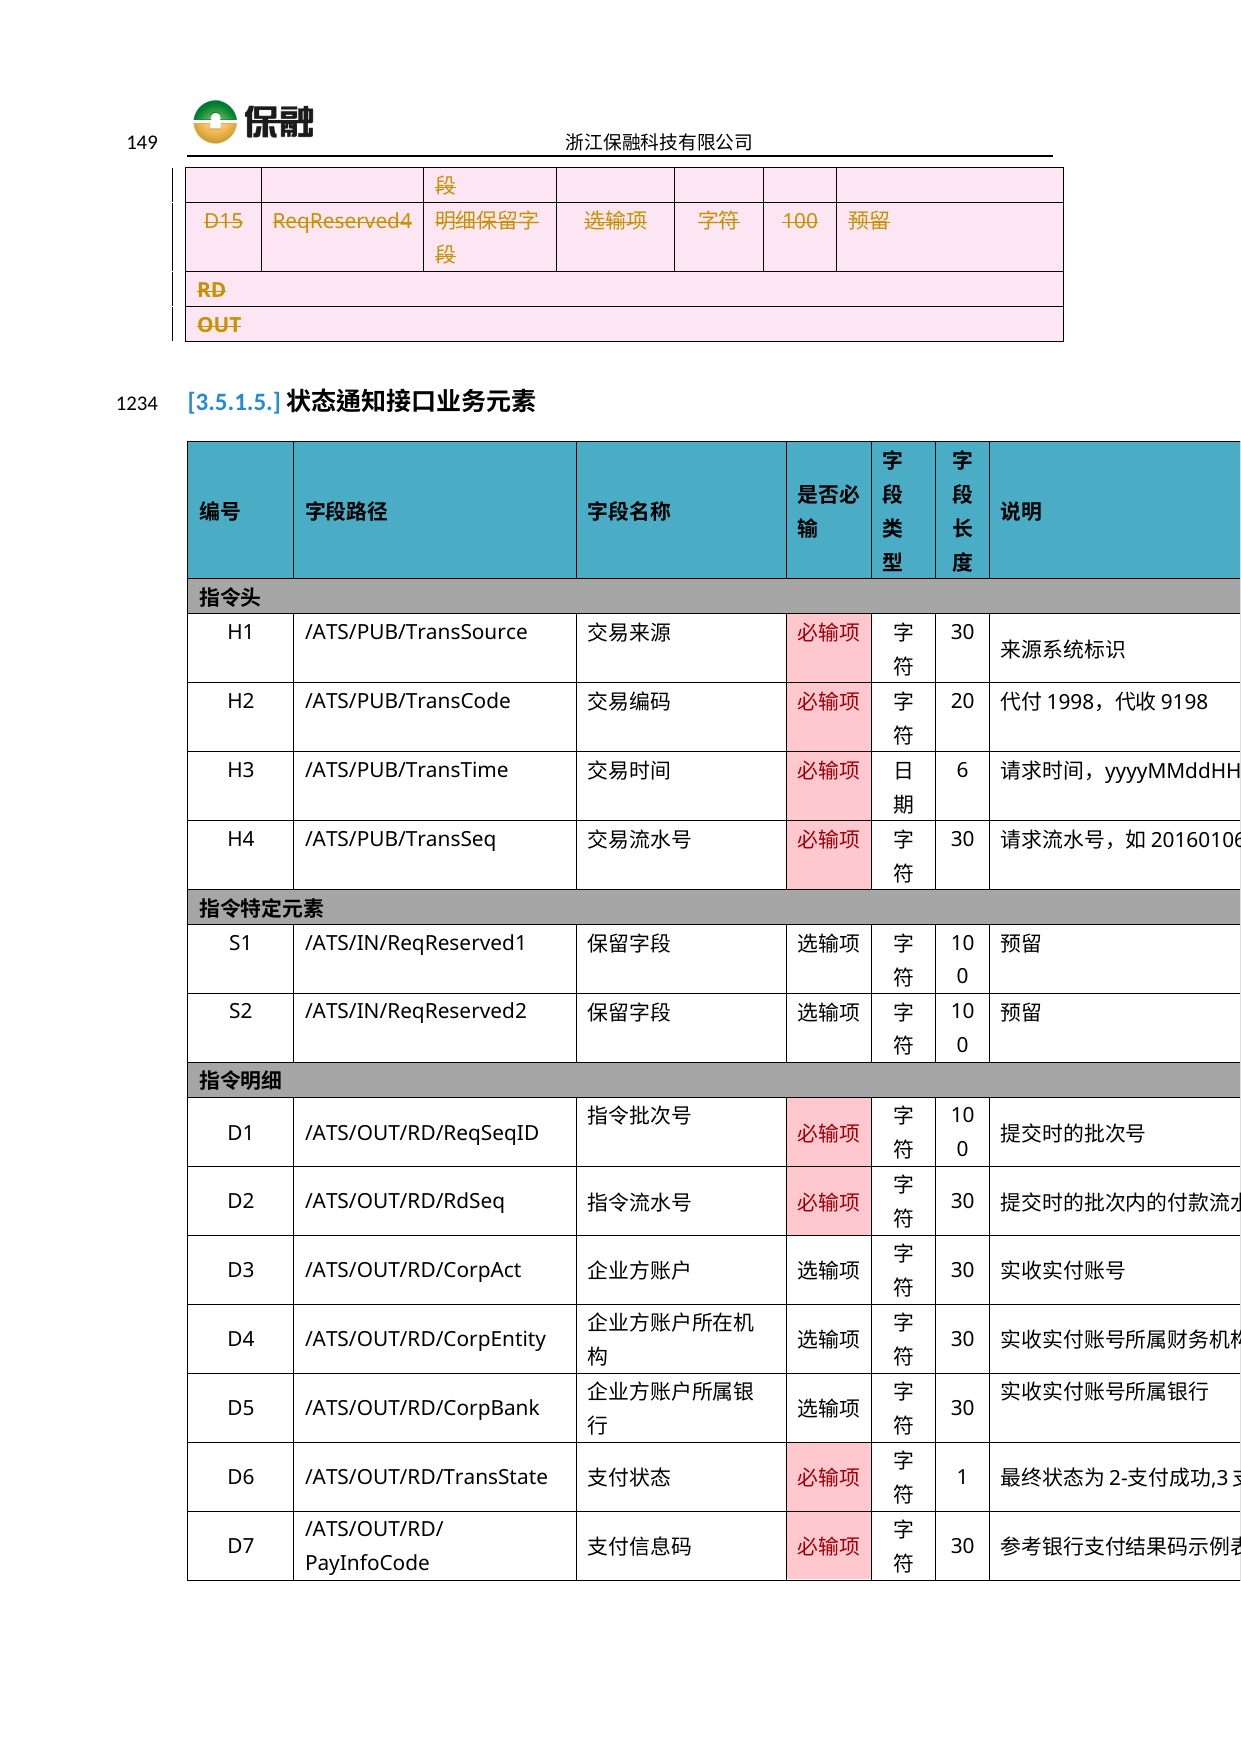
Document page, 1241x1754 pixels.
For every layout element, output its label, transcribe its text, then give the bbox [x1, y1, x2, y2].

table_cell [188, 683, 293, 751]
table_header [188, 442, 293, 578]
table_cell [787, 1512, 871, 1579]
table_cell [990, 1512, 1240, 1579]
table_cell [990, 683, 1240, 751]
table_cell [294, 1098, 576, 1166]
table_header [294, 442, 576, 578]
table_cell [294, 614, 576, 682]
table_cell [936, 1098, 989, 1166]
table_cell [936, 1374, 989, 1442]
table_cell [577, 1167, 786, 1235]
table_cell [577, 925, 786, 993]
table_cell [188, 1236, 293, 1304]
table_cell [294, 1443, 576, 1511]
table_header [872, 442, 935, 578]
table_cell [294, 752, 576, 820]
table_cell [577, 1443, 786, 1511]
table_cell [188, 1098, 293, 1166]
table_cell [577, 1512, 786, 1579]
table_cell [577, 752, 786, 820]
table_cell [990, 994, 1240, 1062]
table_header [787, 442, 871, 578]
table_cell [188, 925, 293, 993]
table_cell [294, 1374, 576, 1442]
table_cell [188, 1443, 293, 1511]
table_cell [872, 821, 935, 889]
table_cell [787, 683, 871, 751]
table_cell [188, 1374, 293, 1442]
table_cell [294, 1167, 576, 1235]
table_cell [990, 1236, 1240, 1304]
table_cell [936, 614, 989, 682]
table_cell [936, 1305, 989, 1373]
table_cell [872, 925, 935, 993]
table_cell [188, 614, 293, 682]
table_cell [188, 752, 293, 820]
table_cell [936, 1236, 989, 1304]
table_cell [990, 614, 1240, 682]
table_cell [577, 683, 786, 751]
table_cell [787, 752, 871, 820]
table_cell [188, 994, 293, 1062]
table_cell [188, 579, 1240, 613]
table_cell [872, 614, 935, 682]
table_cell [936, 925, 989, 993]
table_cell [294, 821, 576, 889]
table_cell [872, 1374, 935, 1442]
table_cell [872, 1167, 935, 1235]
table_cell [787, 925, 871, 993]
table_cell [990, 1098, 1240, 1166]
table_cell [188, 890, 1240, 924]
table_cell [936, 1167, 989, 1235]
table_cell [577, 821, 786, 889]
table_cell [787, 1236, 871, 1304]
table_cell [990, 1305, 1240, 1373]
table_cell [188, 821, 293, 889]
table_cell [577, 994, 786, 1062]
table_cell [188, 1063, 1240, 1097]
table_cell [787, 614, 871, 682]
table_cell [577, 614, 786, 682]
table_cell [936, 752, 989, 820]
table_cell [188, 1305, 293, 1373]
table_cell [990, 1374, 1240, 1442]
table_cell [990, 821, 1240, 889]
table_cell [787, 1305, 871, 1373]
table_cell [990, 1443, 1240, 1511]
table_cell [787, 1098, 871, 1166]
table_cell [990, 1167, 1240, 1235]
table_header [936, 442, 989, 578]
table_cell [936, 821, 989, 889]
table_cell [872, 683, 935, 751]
subtitle 状态通知接口业务元素 [187, 367, 1053, 435]
picture [187, 88, 321, 150]
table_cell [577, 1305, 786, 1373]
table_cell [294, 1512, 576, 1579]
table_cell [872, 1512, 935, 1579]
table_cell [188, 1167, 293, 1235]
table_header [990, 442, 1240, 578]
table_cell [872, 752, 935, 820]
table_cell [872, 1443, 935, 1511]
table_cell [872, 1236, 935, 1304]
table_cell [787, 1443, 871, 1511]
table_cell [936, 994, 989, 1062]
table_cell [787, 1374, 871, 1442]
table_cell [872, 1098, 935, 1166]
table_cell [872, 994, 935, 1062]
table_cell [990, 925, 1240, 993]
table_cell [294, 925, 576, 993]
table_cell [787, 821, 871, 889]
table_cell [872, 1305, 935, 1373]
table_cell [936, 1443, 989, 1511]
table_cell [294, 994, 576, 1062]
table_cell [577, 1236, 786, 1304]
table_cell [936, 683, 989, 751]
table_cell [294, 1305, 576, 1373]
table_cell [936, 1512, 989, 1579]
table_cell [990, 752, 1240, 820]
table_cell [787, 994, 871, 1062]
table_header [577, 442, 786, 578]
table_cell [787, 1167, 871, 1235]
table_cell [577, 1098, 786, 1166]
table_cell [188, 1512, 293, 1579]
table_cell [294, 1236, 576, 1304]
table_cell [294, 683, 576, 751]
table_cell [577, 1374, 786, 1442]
